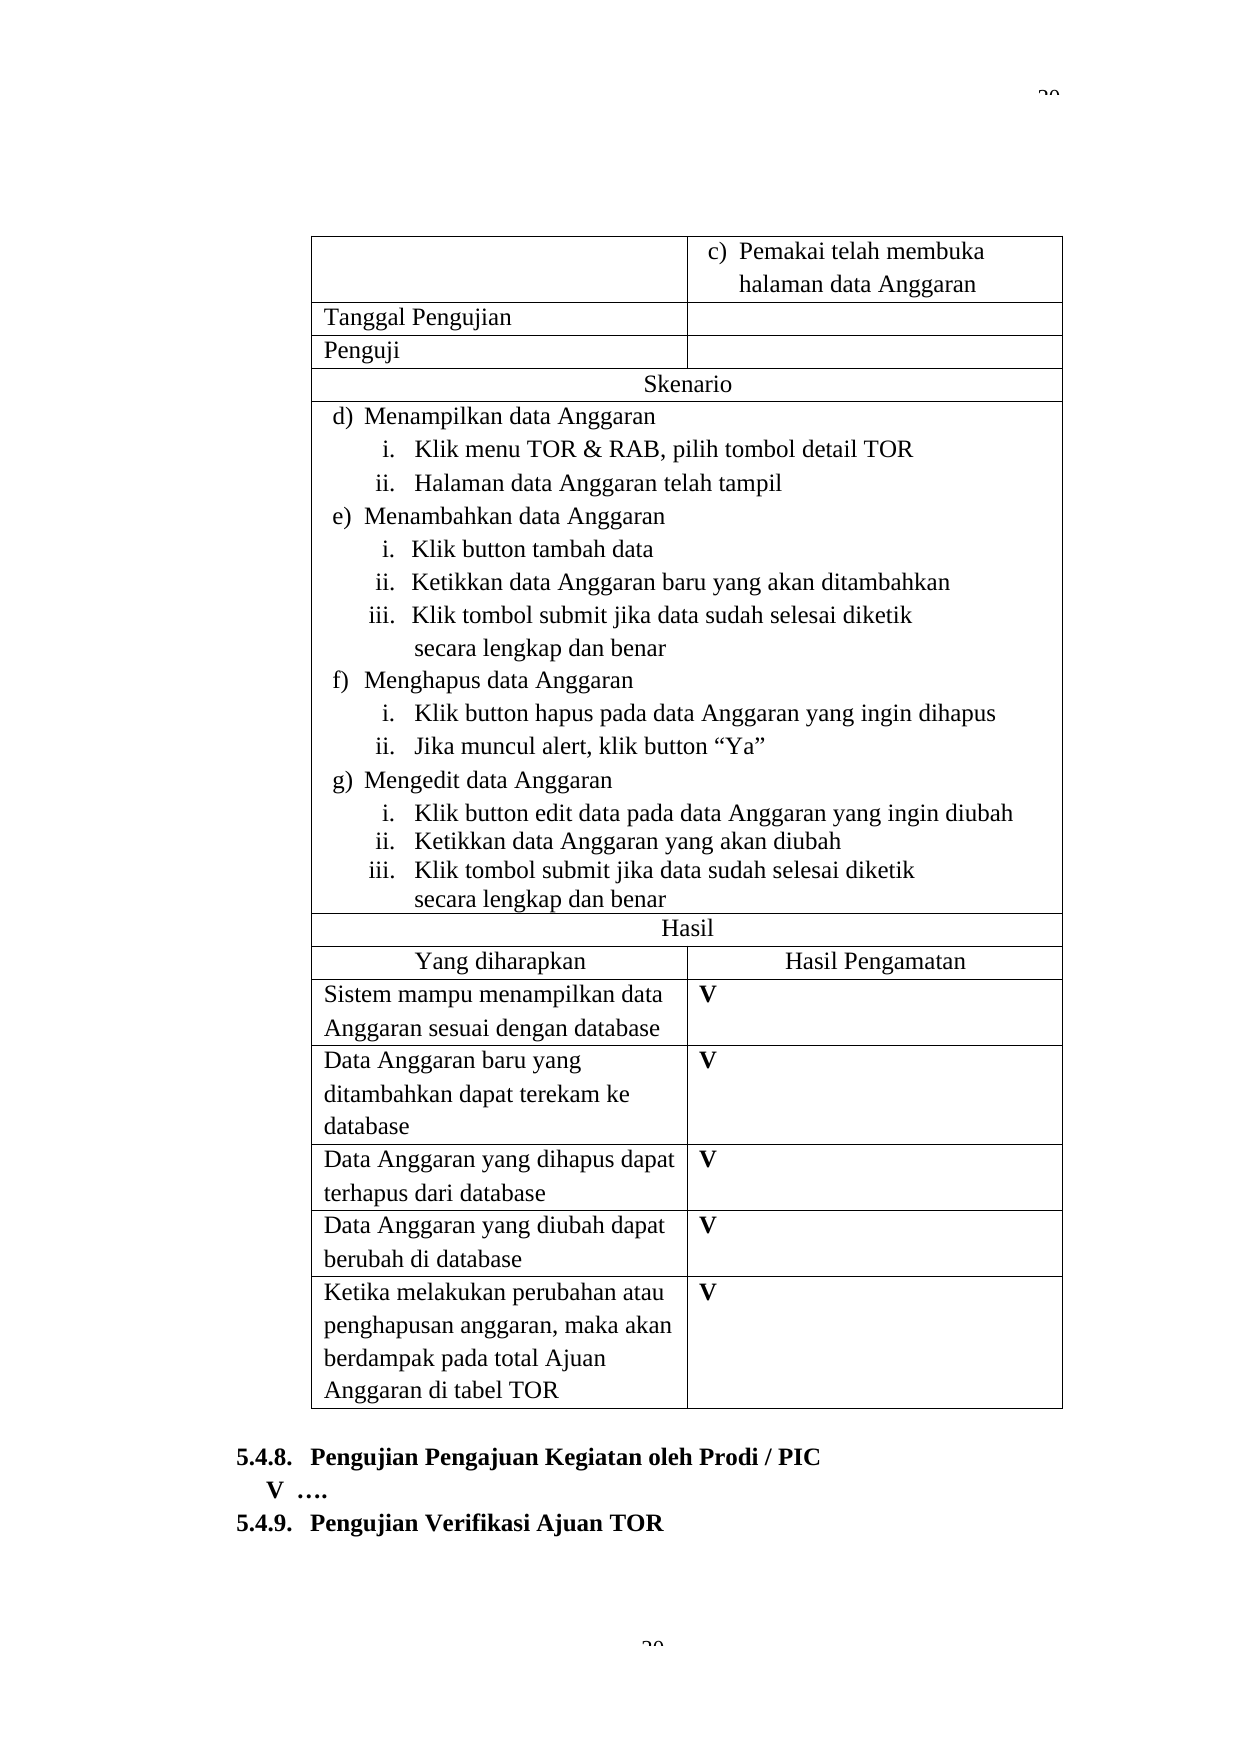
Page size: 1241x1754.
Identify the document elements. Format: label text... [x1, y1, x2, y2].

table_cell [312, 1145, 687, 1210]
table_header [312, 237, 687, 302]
list Pengujian Verifikasi Ajuan TOR [236, 1508, 1076, 1537]
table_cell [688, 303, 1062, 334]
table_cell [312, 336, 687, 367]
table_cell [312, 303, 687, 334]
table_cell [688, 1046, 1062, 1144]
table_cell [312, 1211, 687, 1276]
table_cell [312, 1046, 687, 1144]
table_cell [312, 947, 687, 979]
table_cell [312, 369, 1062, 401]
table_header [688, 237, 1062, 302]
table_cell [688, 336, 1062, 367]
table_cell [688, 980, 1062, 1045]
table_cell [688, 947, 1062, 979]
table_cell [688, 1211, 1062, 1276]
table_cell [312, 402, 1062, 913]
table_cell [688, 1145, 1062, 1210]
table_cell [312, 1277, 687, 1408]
subtitle Pengujian Pengajuan Kegiatan oleh Prodi / PIC V …. [236, 1442, 821, 1504]
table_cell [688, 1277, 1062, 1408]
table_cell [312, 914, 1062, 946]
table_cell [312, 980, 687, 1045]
